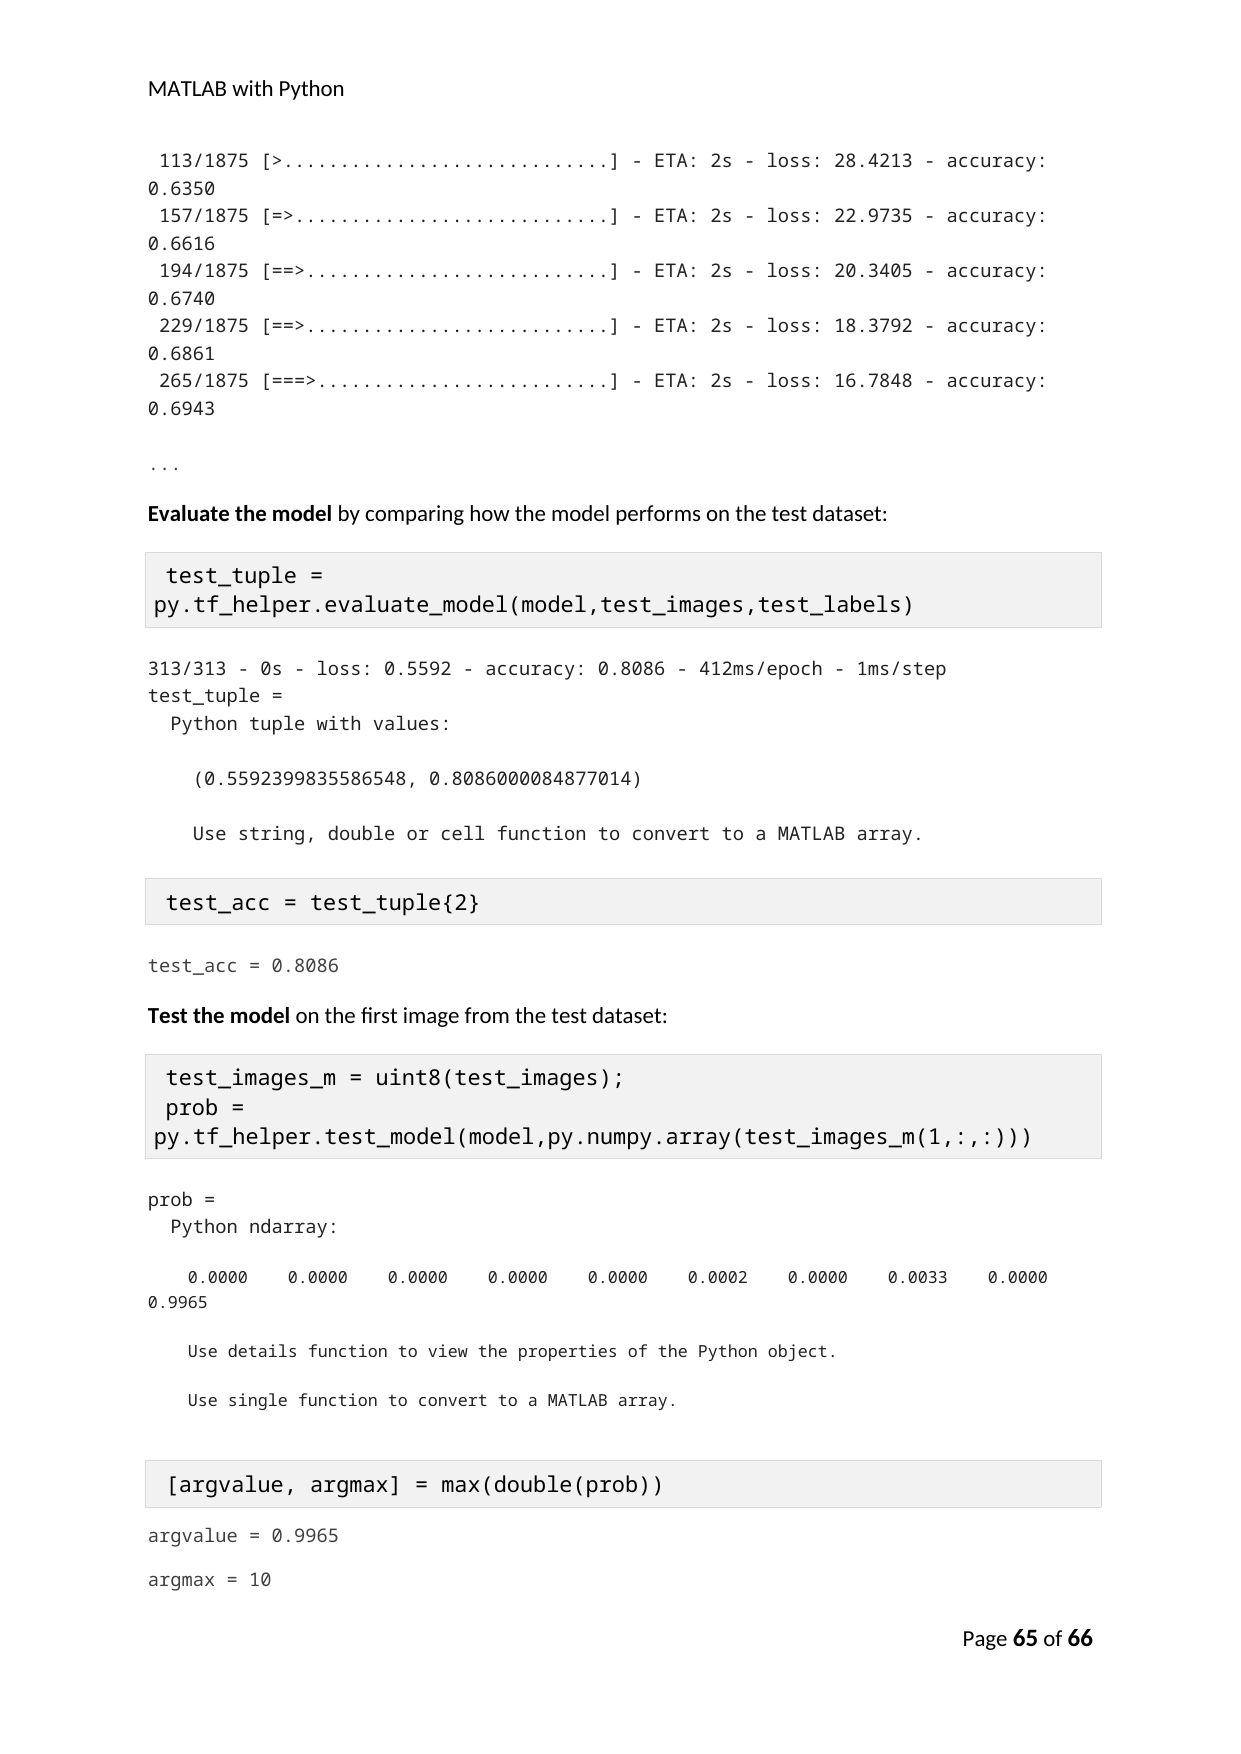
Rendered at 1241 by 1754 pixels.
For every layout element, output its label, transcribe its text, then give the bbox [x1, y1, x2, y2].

text [argvalue, argmax] = max(double(prob)) [146, 1461, 1101, 1507]
text 313/313 - 0s - loss: 0.5592 - accuracy: 0.8086 - 412ms/epoch - 1ms/step [148, 655, 1093, 681]
text Use details function to view the properties of the Python object. [148, 1339, 1093, 1362]
text 194/1875 [==>...........................] - ETA: 2s - loss: 20.3405 - accuracy: 0.6740 [148, 258, 1093, 311]
text 113/1875 [>.............................] - ETA: 2s - loss: 28.4213 - accuracy: 0.6350 [148, 148, 1093, 201]
text 229/1875 [==>...........................] - ETA: 2s - loss: 18.3792 - accuracy: 0.6861 [148, 313, 1093, 366]
text Test the model on the first image from the test dataset: [148, 1002, 1093, 1029]
text ... [148, 423, 1093, 476]
text test_tuple = py.tf_helper.evaluate_model(model,test_images,test_labels) [146, 553, 1101, 627]
text 265/1875 [===>..........................] - ETA: 2s - loss: 16.7848 - accuracy: 0.6943 [148, 368, 1093, 421]
text Use single function to convert to a MATLAB array. [148, 1388, 1093, 1411]
text Python ndarray: [148, 1214, 1093, 1239]
text argmax = 10 [148, 1566, 1093, 1592]
text Evaluate the model by comparing how the model performs on the test dataset: [148, 499, 1093, 527]
text Use string, double or cell function to convert to a MATLAB array. [148, 820, 1093, 846]
text Python tuple with values: [148, 710, 1093, 736]
text 157/1875 [=>............................] - ETA: 2s - loss: 22.9735 - accuracy: 0.6616 [148, 203, 1093, 256]
text argvalue = 0.9965 [148, 1522, 1093, 1547]
text prob = py.tf_helper.test_model(model,py.numpy.array(test_images_m(1,:,:))) [146, 1083, 1101, 1158]
text (0.5592399835586548, 0.8086000084877014) [148, 765, 1093, 791]
text test_images_m = uint8(test_images); [146, 1055, 1101, 1083]
text prob = [148, 1186, 1093, 1212]
text test_acc = 0.8086 [148, 952, 1093, 978]
text test_acc = test_tuple{2} [146, 879, 1101, 924]
text 0.0000 0.0000 0.0000 0.0000 0.0000 0.0002 0.0000 0.0033 0.0000 0.9965 [148, 1266, 1093, 1313]
text test_tuple = [148, 683, 1093, 708]
